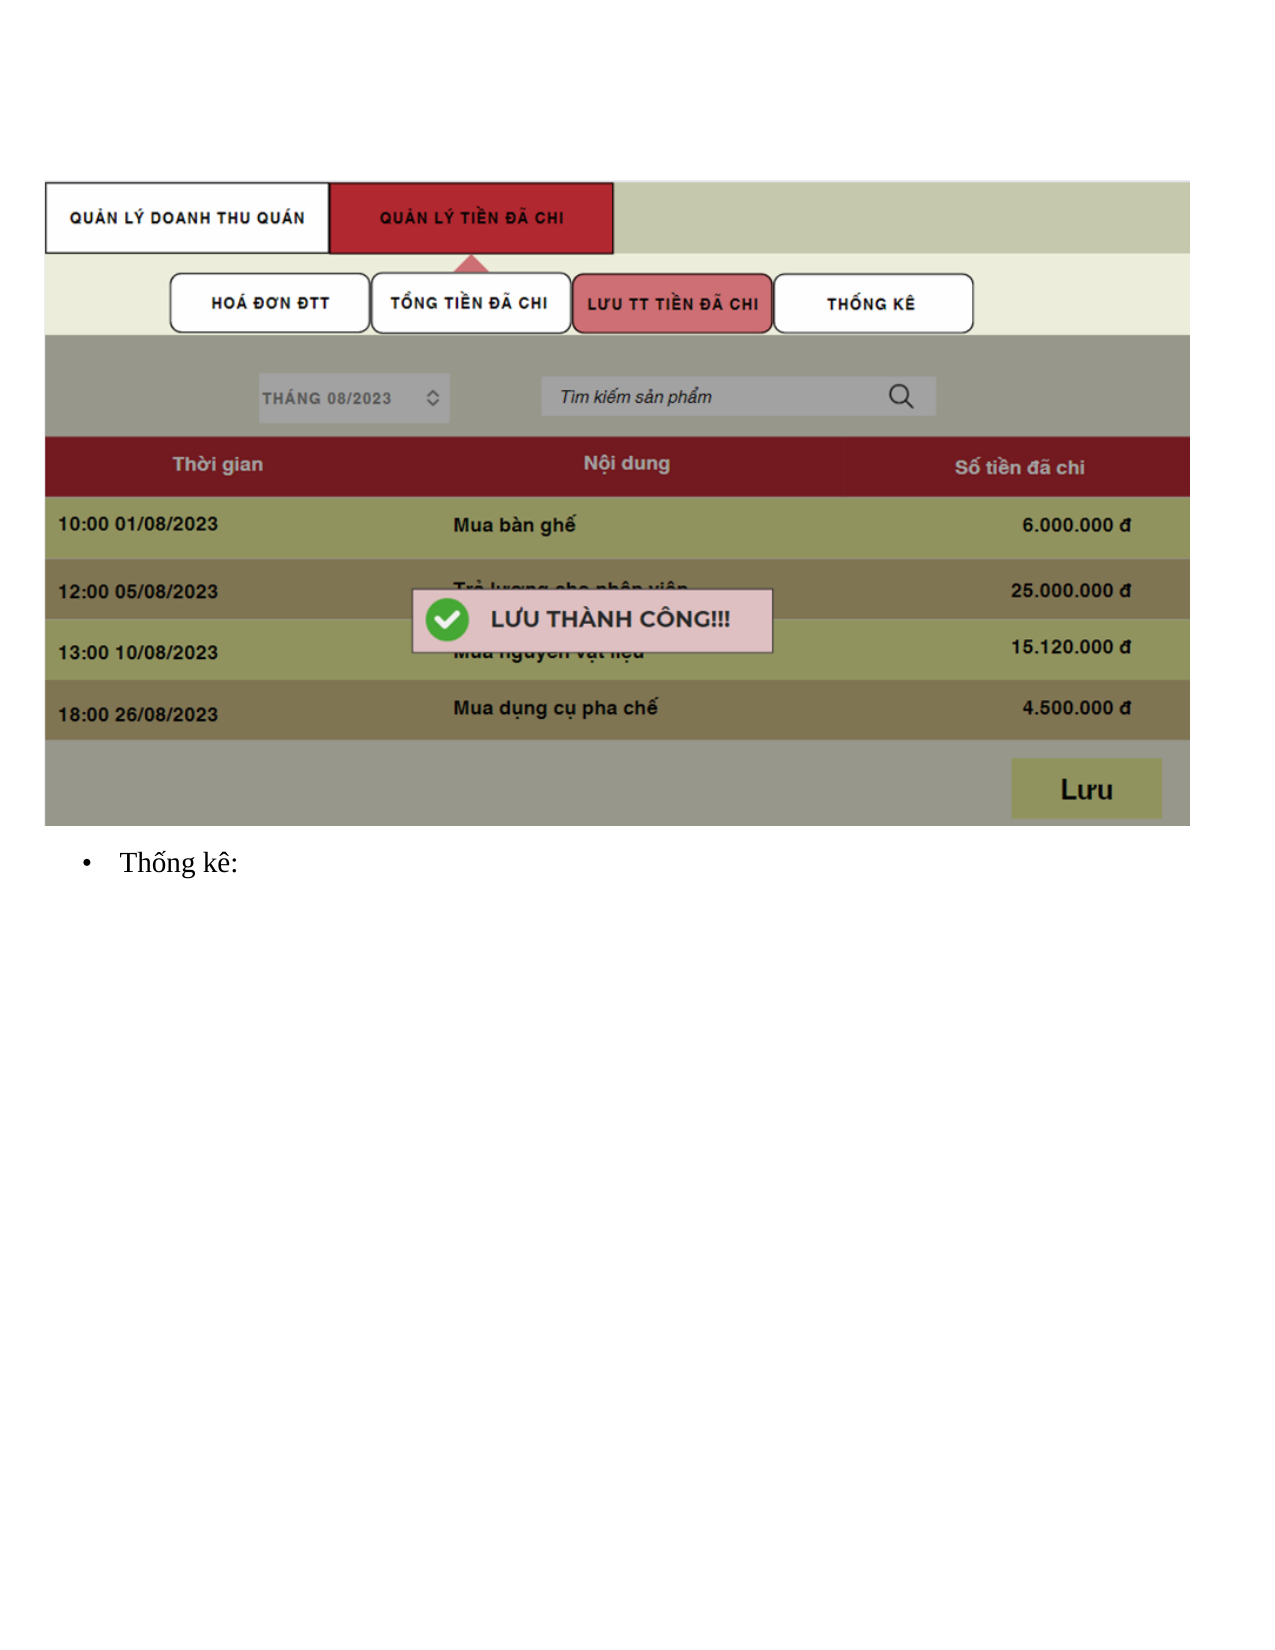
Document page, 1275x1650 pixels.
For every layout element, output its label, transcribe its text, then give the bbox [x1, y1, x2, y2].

text • Thống kê: [44, 845, 1219, 878]
picture [44, 180, 1190, 826]
